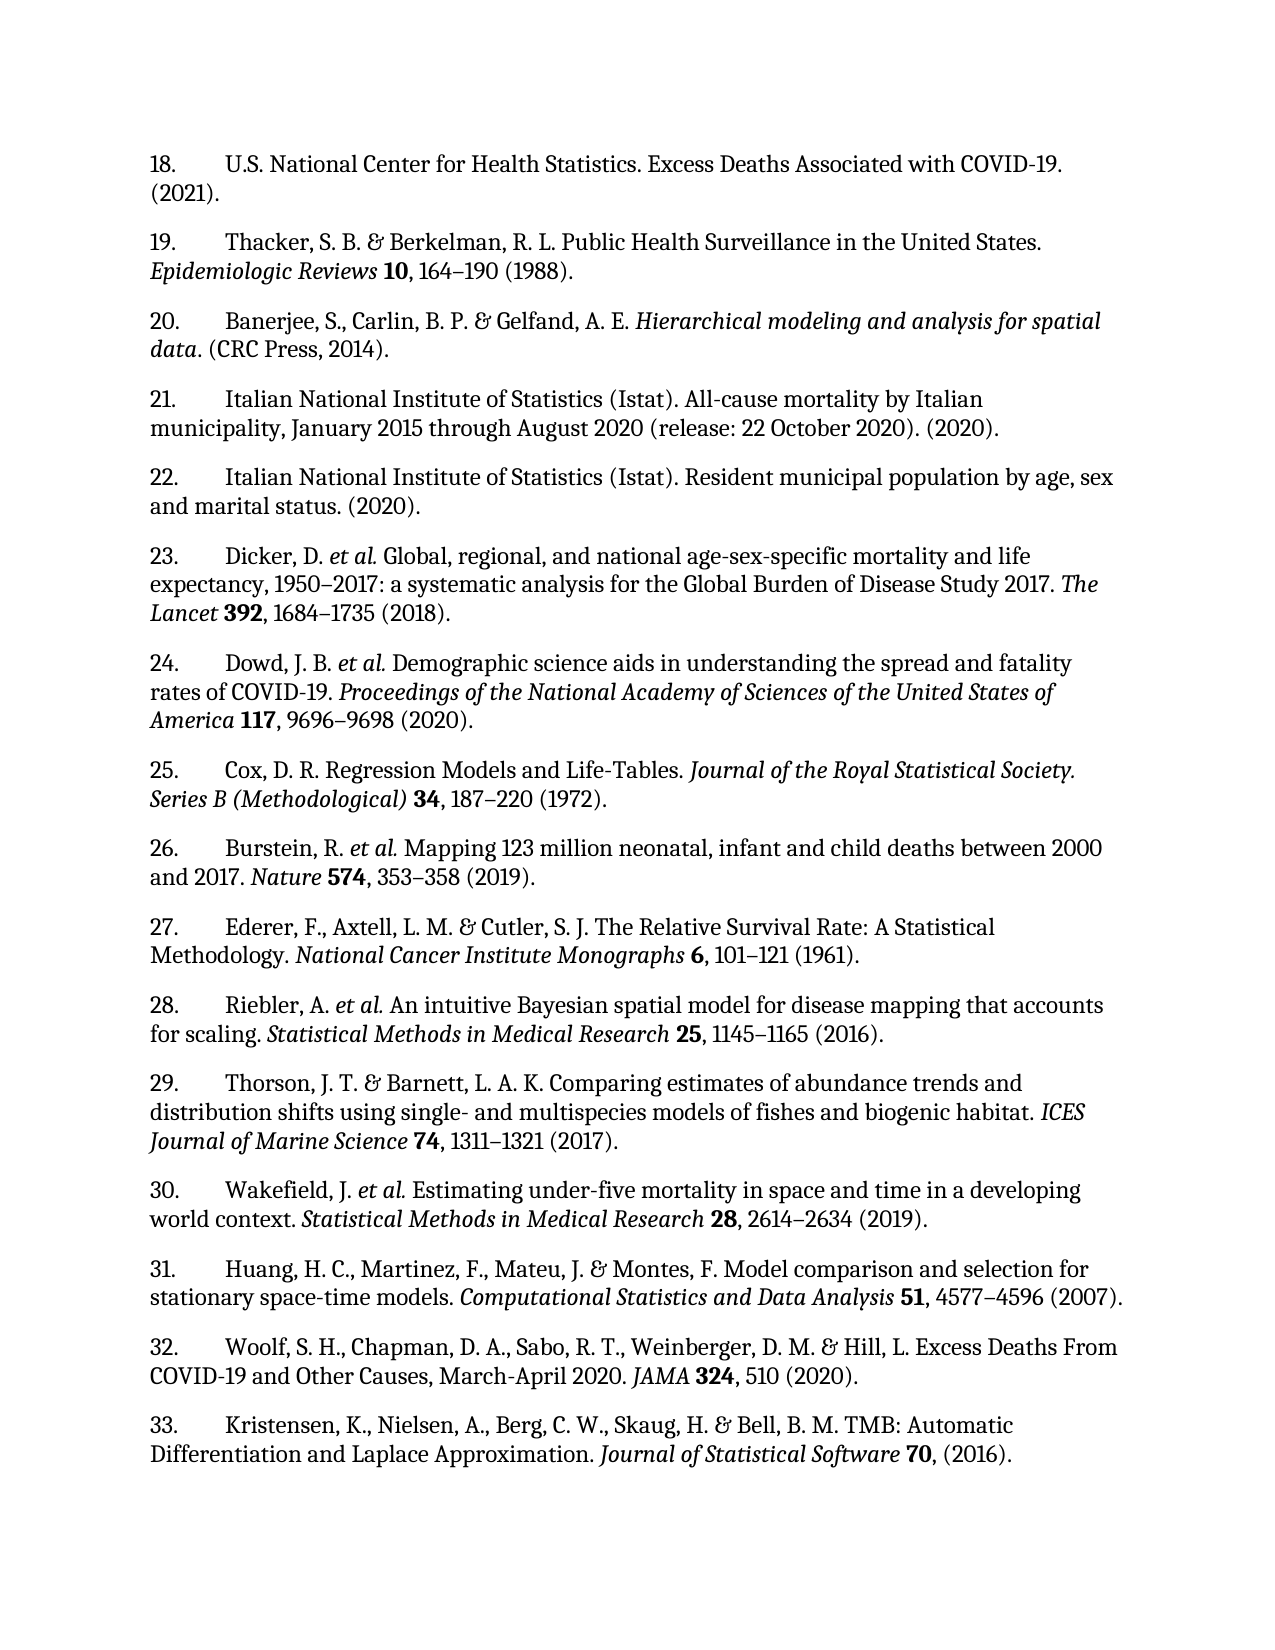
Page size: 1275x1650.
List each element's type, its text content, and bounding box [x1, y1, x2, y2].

text 33. Kristensen, K., Nielsen, A., Berg, C. W., Skaug, H. & Bell, B. M. TMB: Automatic Differentiation and Laplace Approximation. Journal of Statistical Software 70, (2016). [150, 1411, 1125, 1469]
text 21. Italian National Institute of Statistics (Istat). All-cause mortality by Italian municipality, January 2015 through August 2020 (release: 22 October 2020). (2020). [150, 385, 1125, 442]
text 19. Thacker, S. B. & Berkelman, R. L. Public Health Surveillance in the United States. Epidemiologic Reviews 10, 164–190 (1988). [150, 228, 1125, 286]
text 18. U.S. National Center for Health Statistics. Excess Deaths Associated with COVID-19. (2021). [150, 150, 1125, 207]
text 22. Italian National Institute of Statistics (Istat). Resident municipal population by age, sex and marital status. (2020). [150, 463, 1125, 521]
text 29. Thorson, J. T. & Barnett, L. A. K. Comparing estimates of abundance trends and distribution shifts using single- and multispecies models of fishes and biogenic habitat. ICES Journal of Marine Science 74, 1311–1321 (2017). [150, 1069, 1125, 1155]
text 32. Woolf, S. H., Chapman, D. A., Sabo, R. T., Weinberger, D. M. & Hill, L. Excess Deaths From COVID-19 and Other Causes, March-April 2020. JAMA 324, 510 (2020). [150, 1333, 1125, 1390]
text 28. Riebler, A. et al. An intuitive Bayesian spatial model for disease mapping that accounts for scaling. Statistical Methods in Medical Research 25, 1145–1165 (2016). [150, 991, 1125, 1048]
text 31. Huang, H. C., Martinez, F., Mateu, J. & Montes, F. Model comparison and selection for stationary space-time models. Computational Statistics and Data Analysis 51, 4577–4596 (2007). [150, 1254, 1125, 1312]
text 23. Dicker, D. et al. Global, regional, and national age-sex-specific mortality and life expectancy, 1950–2017: a systematic analysis for the Global Burden of Disease Study 2017. The Lancet 392, 1684–1735 (2018). [150, 542, 1125, 628]
text 26. Burstein, R. et al. Mapping 123 million neonatal, infant and child deaths between 2000 and 2017. Nature 574, 353–358 (2019). [150, 834, 1125, 892]
text 30. Wakefield, J. et al. Estimating under-five mortality in space and time in a developing world context. Statistical Methods in Medical Research 28, 2614–2634 (2019). [150, 1176, 1125, 1234]
text 27. Ederer, F., Axtell, L. M. & Cutler, S. J. The Relative Survival Rate: A Statistical Methodology. National Cancer Institute Monographs 6, 101–121 (1961). [150, 912, 1125, 970]
text 25. Cox, D. R. Regression Models and Life-Tables. Journal of the Royal Statistical Society. Series B (Methodological) 34, 187–220 (1972). [150, 756, 1125, 813]
text 24. Dowd, J. B. et al. Demographic science aids in understanding the spread and fatality rates of COVID-19. Proceedings of the National Academy of Sciences of the United States of America 117, 9696–9698 (2020). [150, 649, 1125, 735]
text 20. Banerjee, S., Carlin, B. P. & Gelfand, A. E. Hierarchical modeling and analysis for spatial data. (CRC Press, 2014). [150, 307, 1125, 364]
